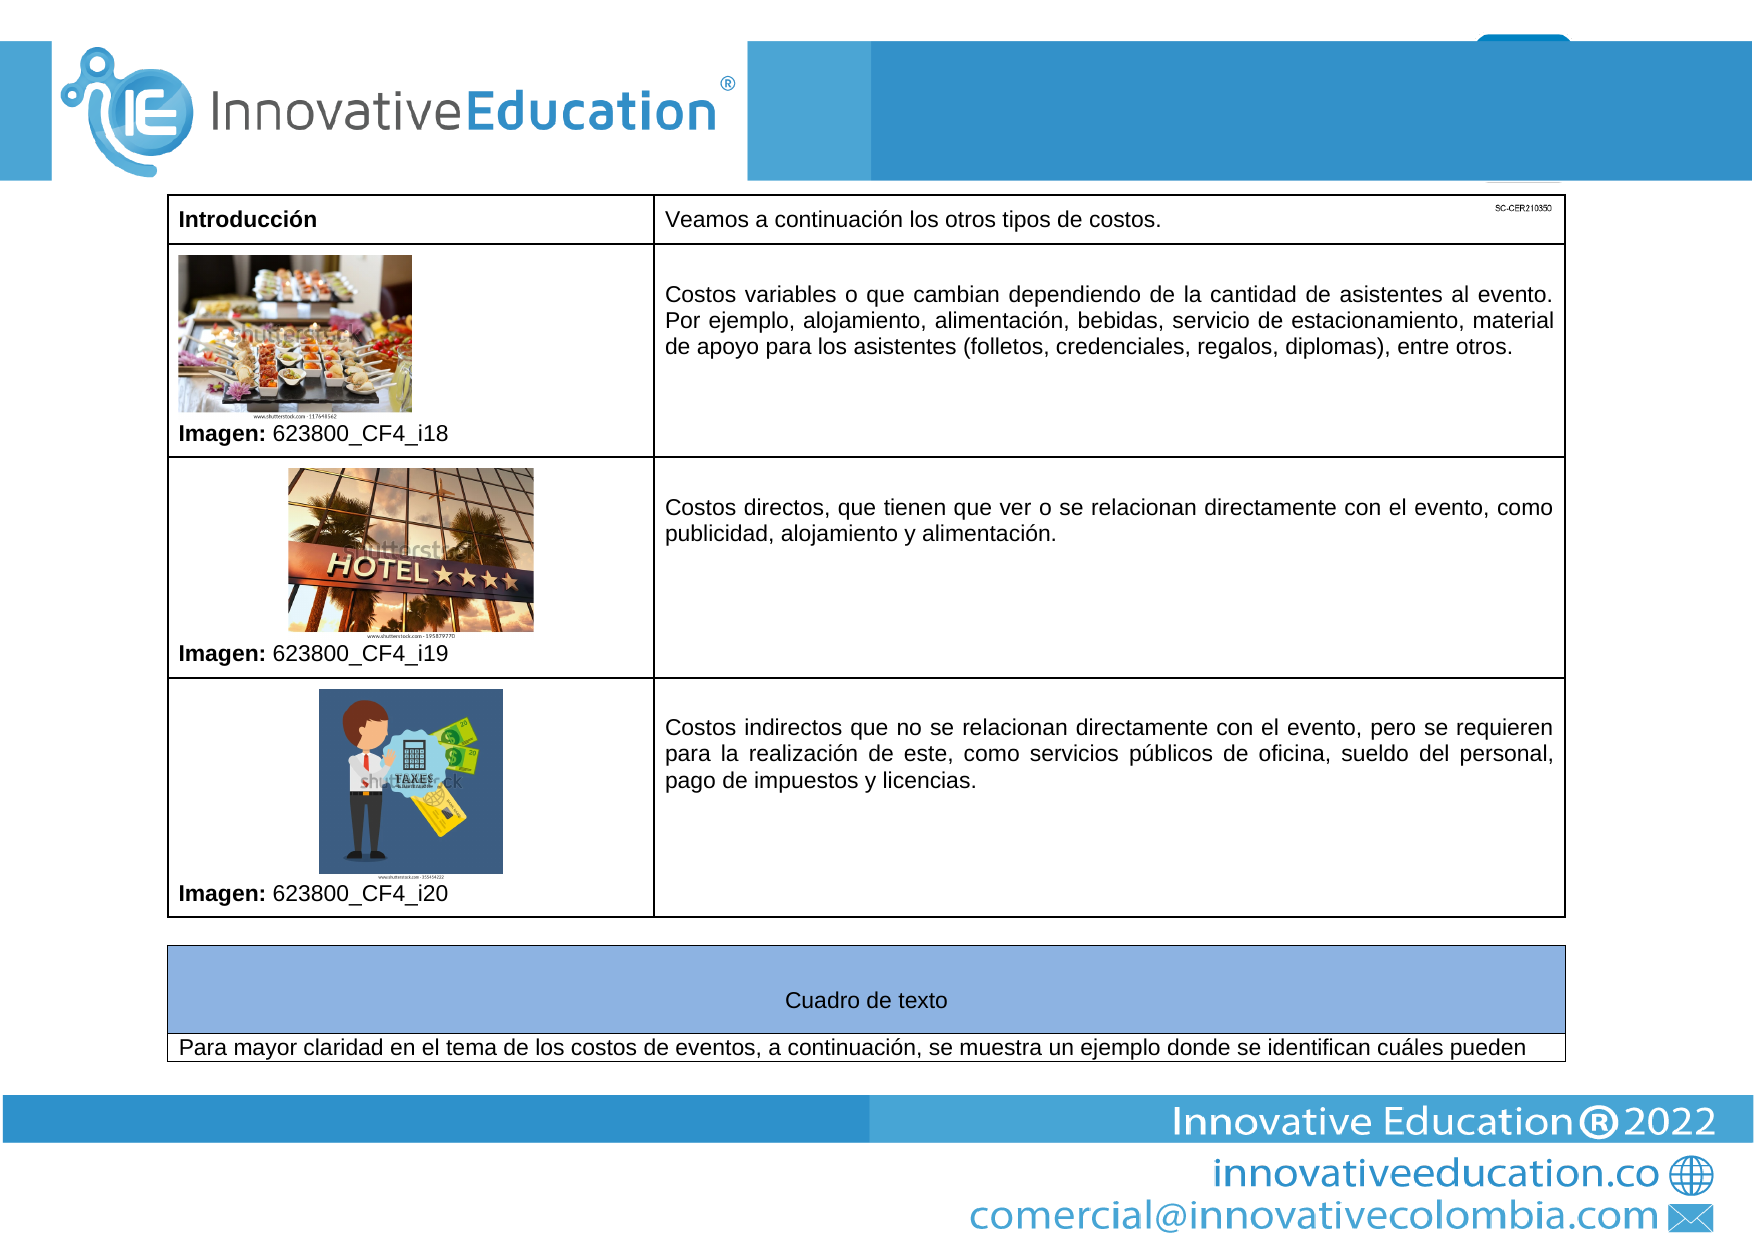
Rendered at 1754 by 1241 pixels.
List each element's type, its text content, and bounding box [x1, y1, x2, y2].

table_cell Costos variables o que cambian dependiendo de la cantidad de asistentes al evento. Por ejemplo, alojamiento, alimentación, bebidas, servicio de estacionamiento, material de apoyo para los asistentes (folletos, credenciales, regalos, diplomas), entre otros. [655, 245, 1564, 456]
picture [0, 28, 1752, 214]
table_cell Veamos a continuación los otros tipos de costos. [655, 196, 1564, 243]
table_cell Costos indirectos que no se relacionan directamente con el evento, pero se requieren para la realización de este, como servicios públicos de oficina, sueldo del personal, pago de impuestos y licencias. [655, 679, 1564, 916]
table_cell Introducción [169, 196, 653, 243]
table_cell Imagen: 623800_CF4_i20 [169, 679, 653, 916]
picture [2, 1093, 1754, 1239]
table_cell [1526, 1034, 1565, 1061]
table_header Cuadro de texto [168, 946, 1565, 1033]
picture [319, 689, 503, 880]
table_cell Costos directos, que tienen que ver o se relacionan directamente con el evento, como publicidad, alojamiento y alimentación. [655, 458, 1564, 677]
picture [288, 468, 534, 640]
picture [178, 255, 412, 420]
table_cell Imagen: 623800_CF4_i18 [169, 245, 653, 456]
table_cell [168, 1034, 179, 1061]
table_cell Imagen: 623800_CF4_i19 [169, 458, 653, 677]
